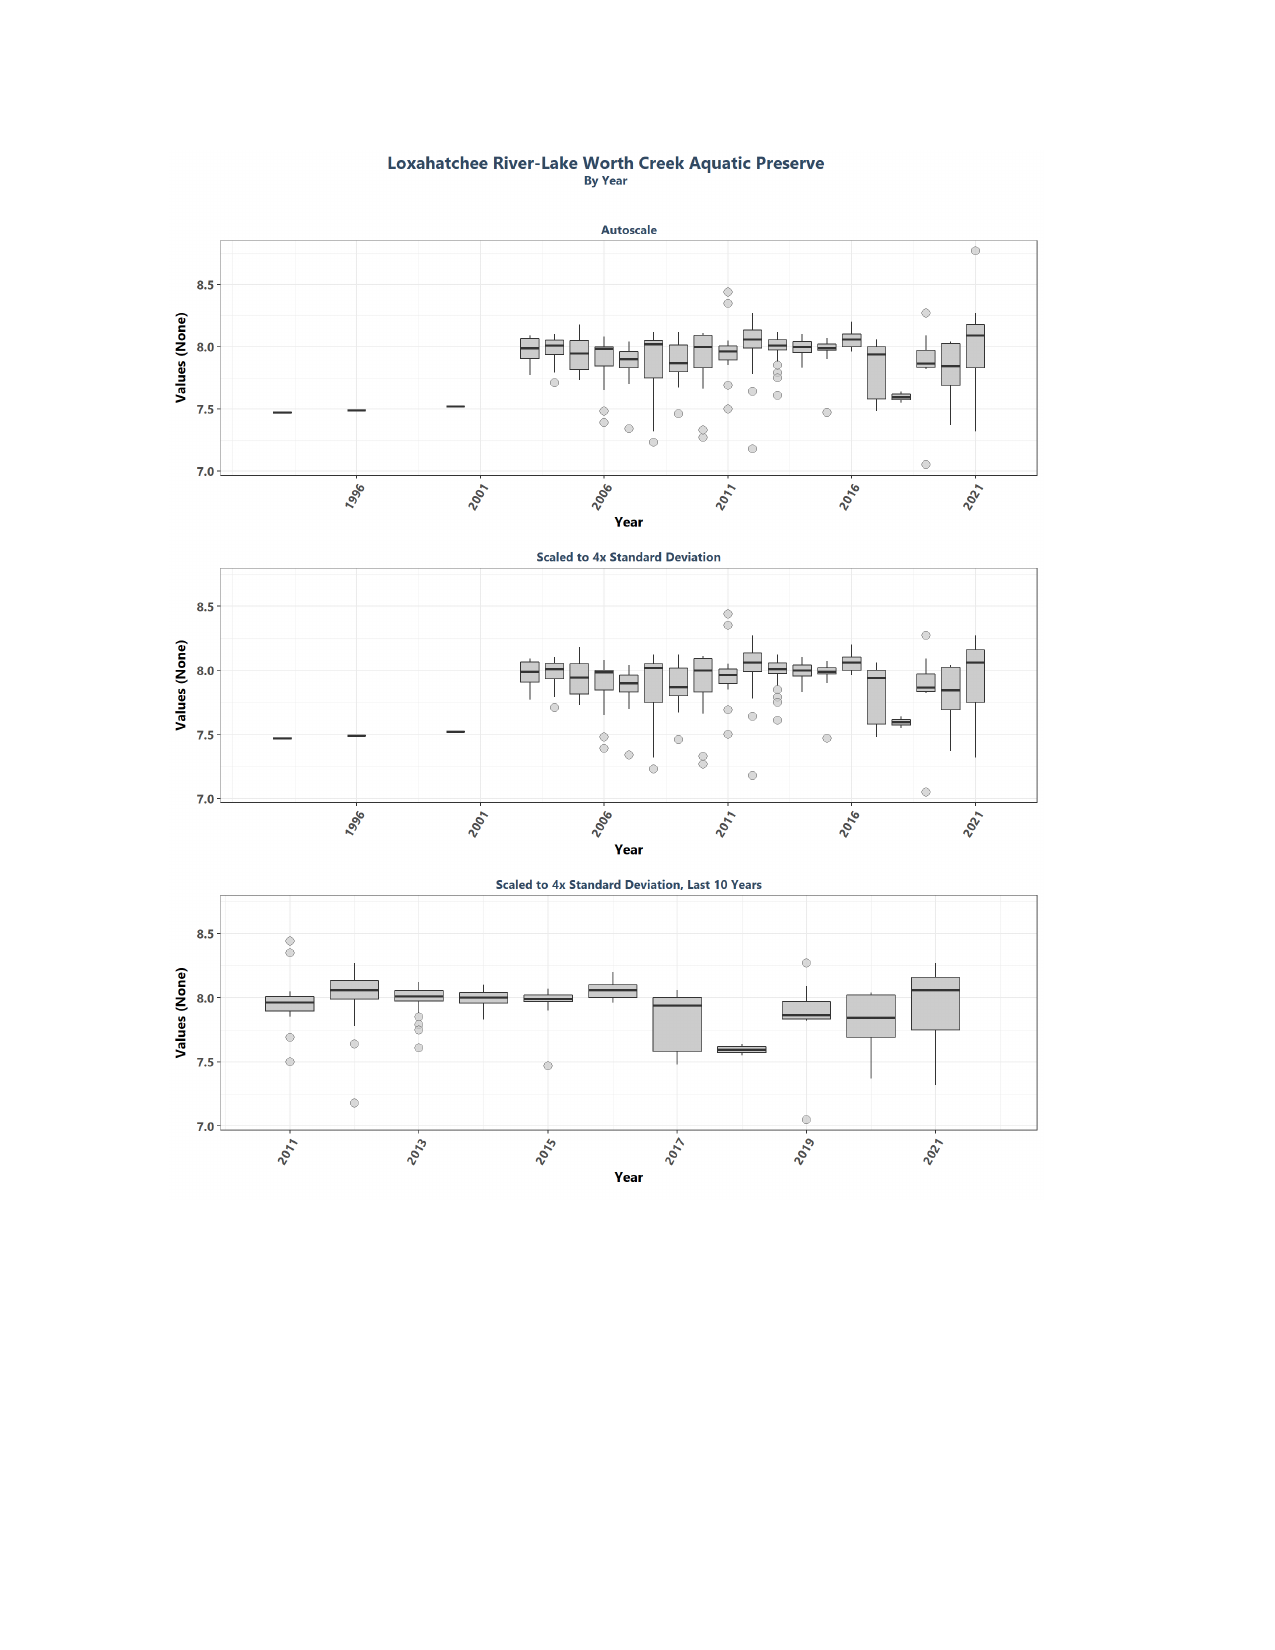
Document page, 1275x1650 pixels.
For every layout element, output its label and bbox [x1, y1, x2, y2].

picture [168, 150, 1044, 1200]
